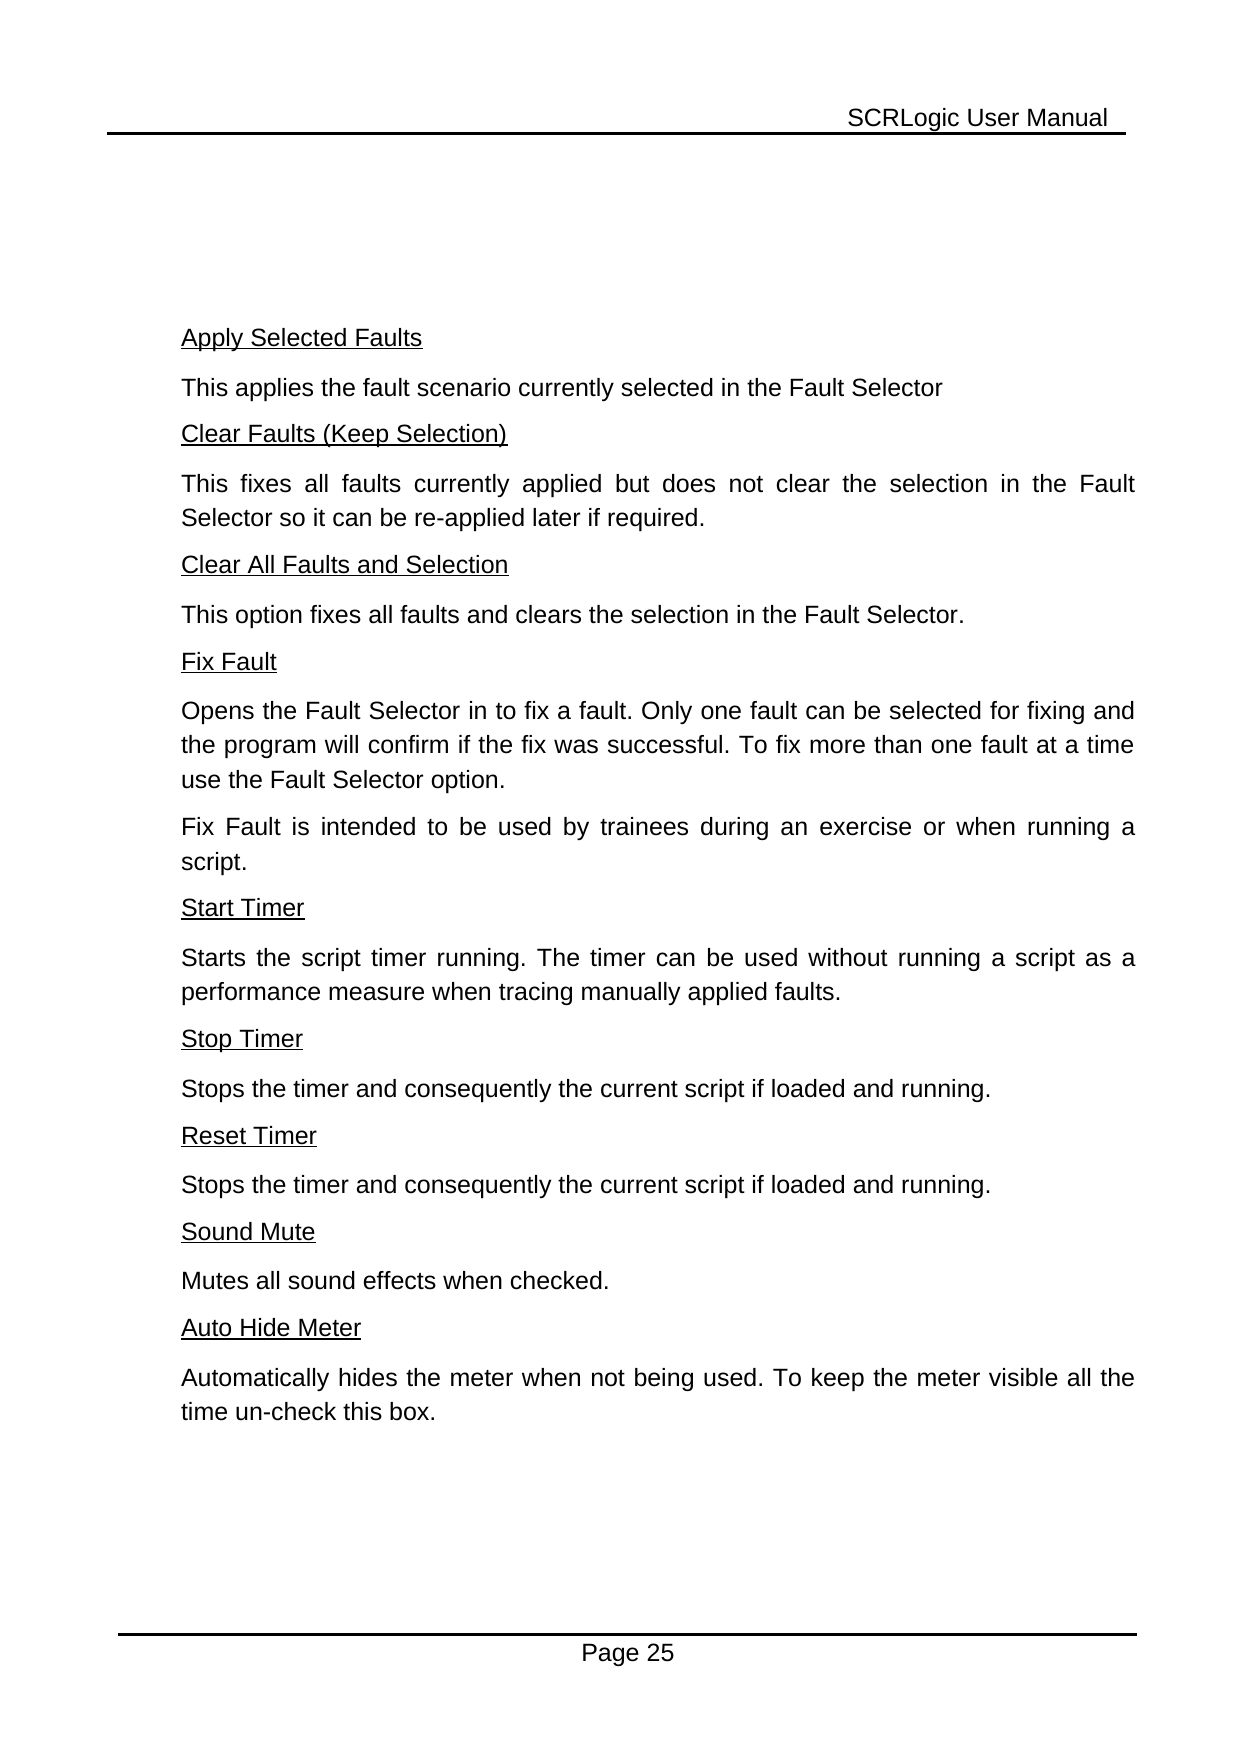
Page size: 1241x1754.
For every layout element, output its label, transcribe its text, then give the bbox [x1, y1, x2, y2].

text Mutes all sound effects when checked. [181, 1266, 1137, 1295]
subtitle Apply Selected Faults [181, 323, 1137, 352]
subtitle Clear All Faults and Selection [181, 550, 1137, 579]
text Fix Fault is intended to be used by trainees during an exercise or when running a script. [181, 812, 1137, 875]
text This fixes all faults currently applied but does not clear the selection in the Fault Selector so it can be re-applied later if required. [181, 469, 1137, 532]
subtitle Clear Faults (Keep Selection) [181, 419, 1137, 448]
text Automatically hides the meter when not being used. To keep the meter visible all the time un-check this box. [181, 1363, 1137, 1426]
subtitle Reset Timer [181, 1121, 1137, 1149]
subtitle Sound Mute [181, 1217, 1137, 1246]
subtitle Auto Hide Meter [181, 1313, 1137, 1342]
text Starts the script timer running. The timer can be used without running a script as a performance measure when tracing manually applied faults. [181, 943, 1137, 1006]
subtitle Stop Timer [181, 1024, 1137, 1053]
text Stops the timer and consequently the current script if loaded and running. [181, 1170, 1137, 1199]
text Opens the Fault Selector in to fix a fault. Only one fault can be selected for fixing and the program will confirm if the fix was successful. To fix more than one fault at a time use the Fault Selector option. [181, 696, 1137, 794]
text This option fixes all faults and clears the selection in the Fault Selector. [181, 600, 1137, 628]
text Stops the timer and consequently the current script if loaded and running. [181, 1074, 1137, 1102]
text This applies the fault scenario currently selected in the Fault Selector [181, 372, 1137, 401]
subtitle Fix Fault [181, 647, 1137, 675]
subtitle Start Timer [181, 893, 1137, 922]
